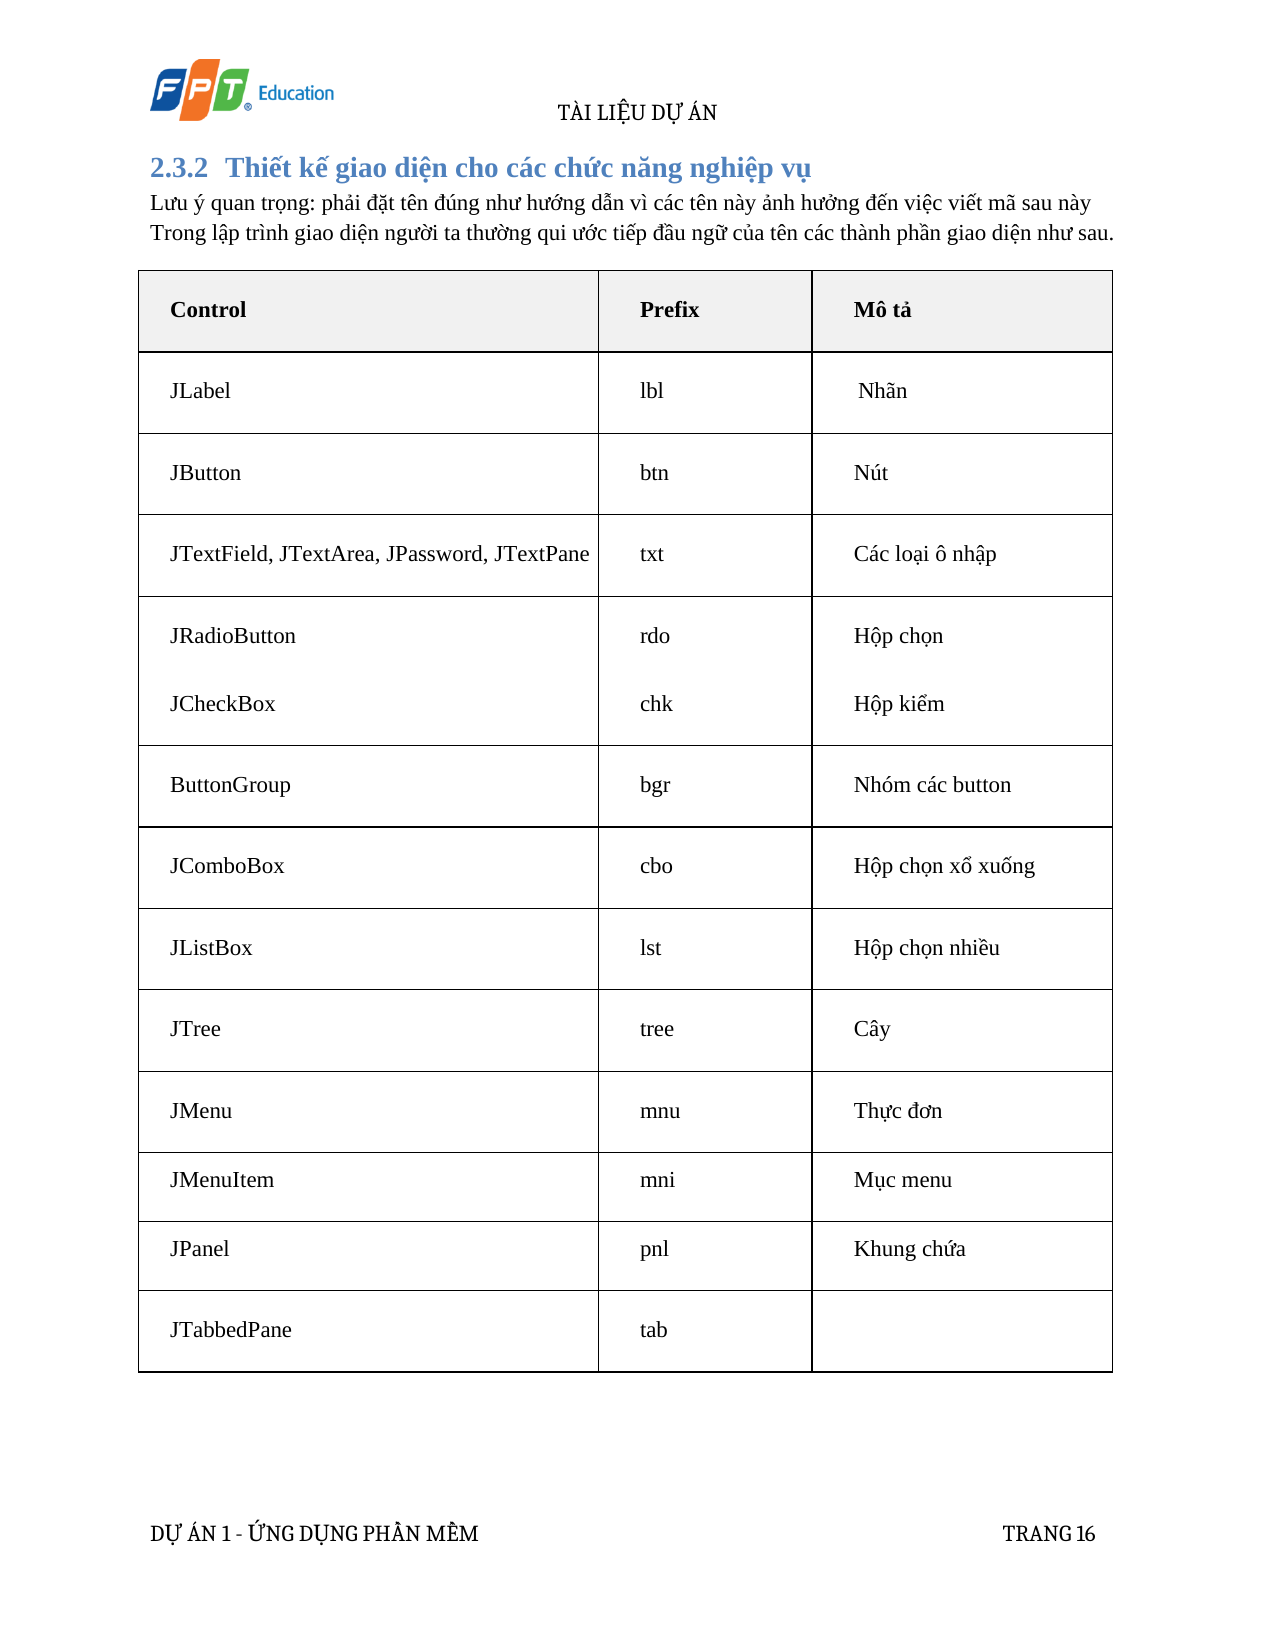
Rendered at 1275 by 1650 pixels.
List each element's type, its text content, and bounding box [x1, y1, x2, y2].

table_cell Các loại ô nhập [813, 515, 1112, 596]
table_cell JTabbedPane [139, 1291, 598, 1371]
table_cell tree [599, 990, 811, 1071]
table_cell JRadioButton [139, 597, 598, 677]
table_cell JButton [139, 434, 598, 514]
table_cell JMenuItem [139, 1153, 598, 1221]
table_cell JTree [139, 990, 598, 1071]
table_cell txt [599, 515, 811, 596]
table_cell Nhóm các button [813, 746, 1112, 826]
table_cell pnl [599, 1222, 811, 1290]
table_header Mô tả [813, 271, 1112, 351]
table_cell Khung chứa [813, 1222, 1112, 1290]
text Lưu ý quan trọng: phải đặt tên đúng như hướng dẫn vì các tên này ảnh hưởng đến việc viết mã sau này Trong lập trình giao diện người ta thường qui ước tiếp đầu ngữ của tên các thành phần giao diện như sau. [150, 188, 1125, 245]
table_cell Hộp kiểm [813, 677, 1112, 745]
table_cell mni [599, 1153, 811, 1221]
table_cell tab [599, 1291, 811, 1371]
table_cell bgr [599, 746, 811, 826]
table_cell mnu [599, 1072, 811, 1152]
table_cell lbl [599, 353, 811, 433]
table_header Prefix [599, 271, 811, 351]
table_cell ButtonGroup [139, 746, 598, 826]
table_cell lst [599, 909, 811, 989]
table_cell Nút [813, 434, 1112, 514]
table_cell Mục menu [813, 1153, 1112, 1221]
table_cell JTextField, JTextArea, JPassword, JTextPane [139, 515, 598, 596]
table_cell JComboBox [139, 828, 598, 908]
table_header Control [139, 271, 598, 351]
table_cell rdo [599, 597, 811, 677]
table_cell Hộp chọn [813, 597, 1112, 677]
table_cell JMenu [139, 1072, 598, 1152]
table_cell chk [599, 677, 811, 745]
table_cell Thực đơn [813, 1072, 1112, 1152]
table_cell JCheckBox [139, 677, 598, 745]
table_cell Hộp chọn nhiều [813, 909, 1112, 989]
picture [150, 59, 336, 121]
table_cell btn [599, 434, 811, 514]
table_cell cbo [599, 828, 811, 908]
subtitle Thiết kế giao diện cho các chức năng nghiệp vụ [150, 150, 1125, 183]
table_cell JLabel [139, 353, 598, 433]
table_cell Cây [813, 990, 1112, 1071]
table_cell [813, 1291, 1112, 1371]
table_cell JListBox [139, 909, 598, 989]
table_cell JPanel [139, 1222, 598, 1290]
table_cell Hộp chọn xổ xuống [813, 828, 1112, 908]
table_cell Nhãn [813, 353, 1112, 433]
